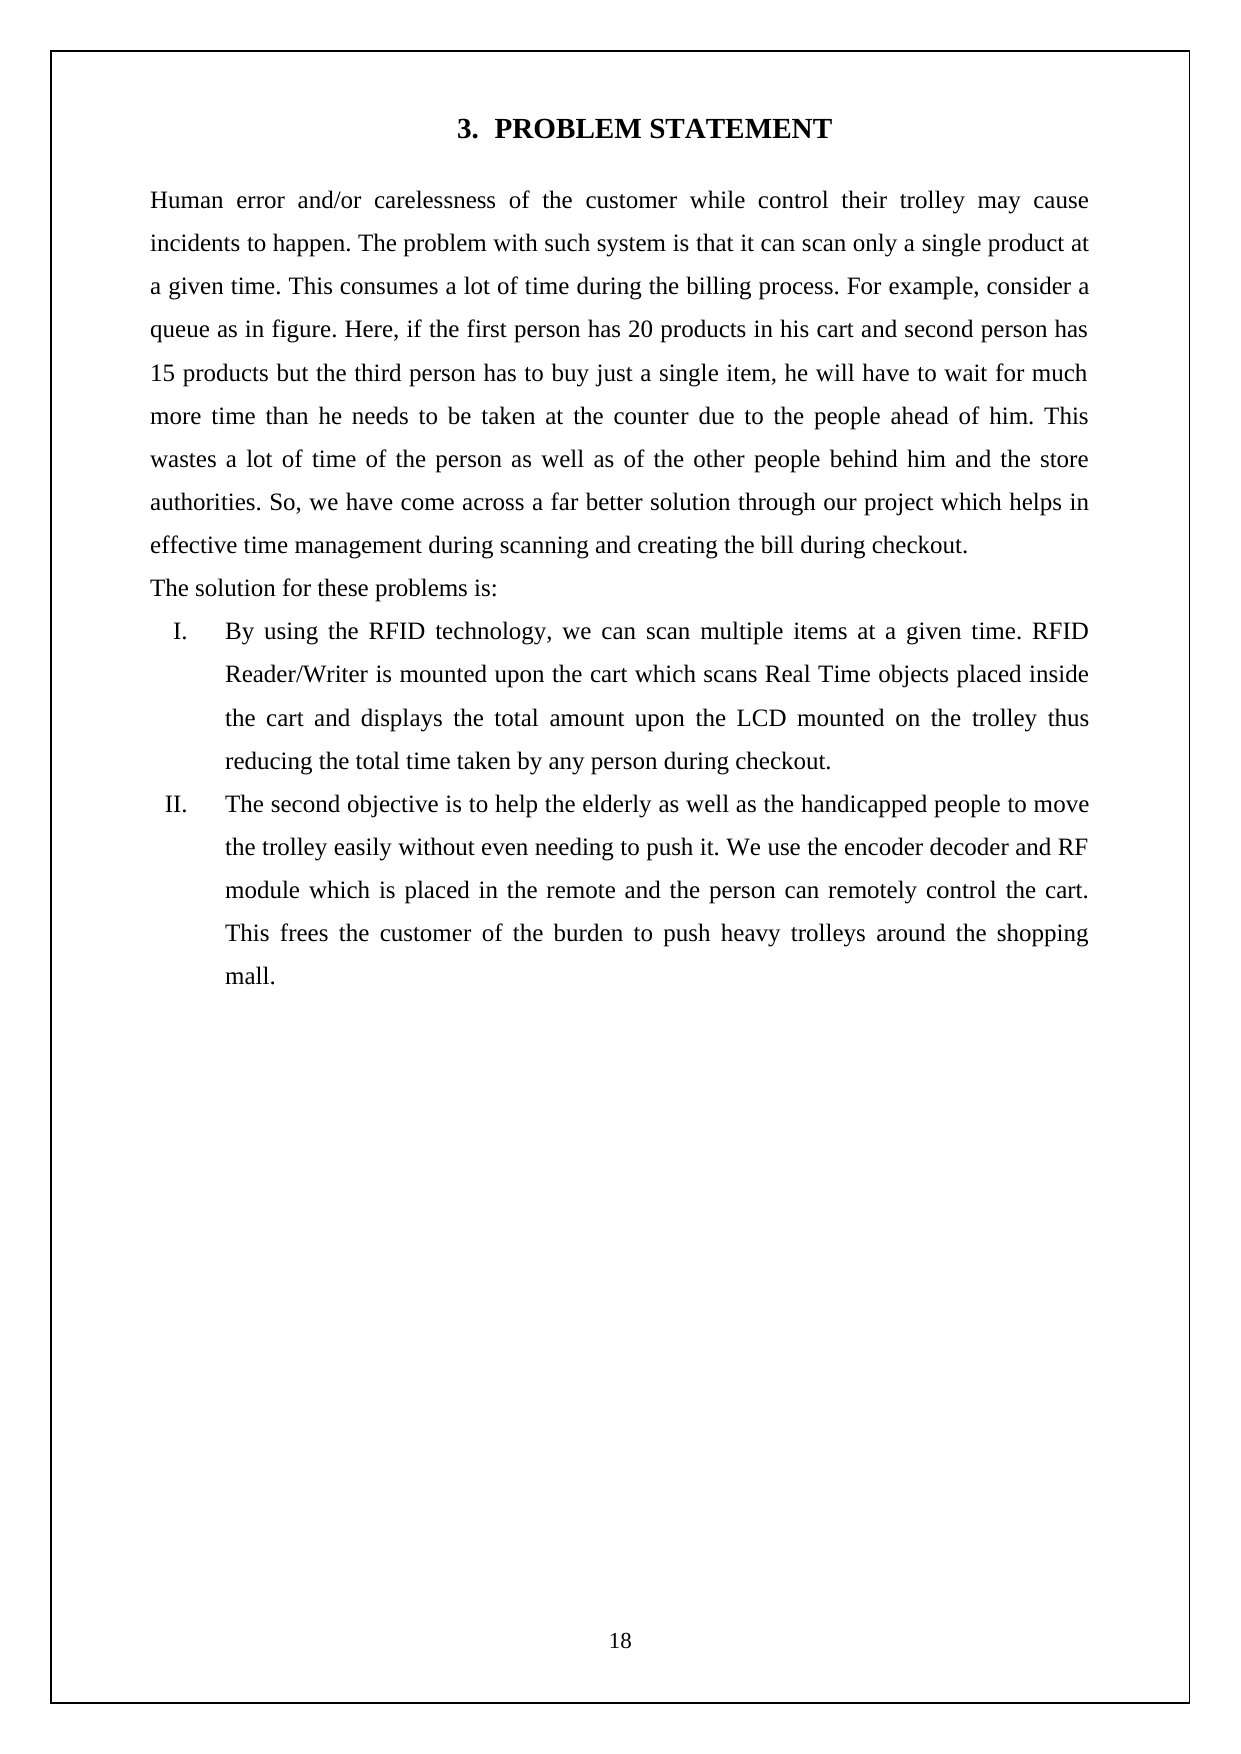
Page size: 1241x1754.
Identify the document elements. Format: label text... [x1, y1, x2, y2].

subtitle PROBLEM STATEMENT [199, 111, 1090, 144]
text Human error and/or carelessness of the customer while control their trolley may cause incidents to happen. The problem with such system is that it can scan only a single product at a given time. This consumes a lot of time during the billing process. For example, consider a queue as in figure. Here, if the first person has 20 products in his cart and second person has 15 products but the third person has to buy just a single item, he will have to wait for much more time than he needs to be taken at the counter due to the people ahead of him. This wastes a lot of time of the person as well as of the other people behind him and the store authorities. So, we have come across a far better solution through our project which helps in effective time management during scanning and creating the bill during checkout. [150, 185, 1090, 559]
text The solution for these problems is: [150, 573, 1090, 602]
list By using the RFID technology, we can scan multiple items at a given time. RFID Reader/Writer is mounted upon the cart which scans Real Time objects placed inside the cart and displays the total amount upon the LCD mounted on the trolley thus reducing the total time taken by any person during checkout. [187, 616, 1090, 774]
list The second objective is to help the elderly as well as the handicapped people to move the trolley easily without even needing to push it. We use the encoder decoder and RF module which is placed in the remote and the person can remotely control the cart. This frees the customer of the burden to push heavy trolleys around the shopping mall. [187, 789, 1090, 990]
